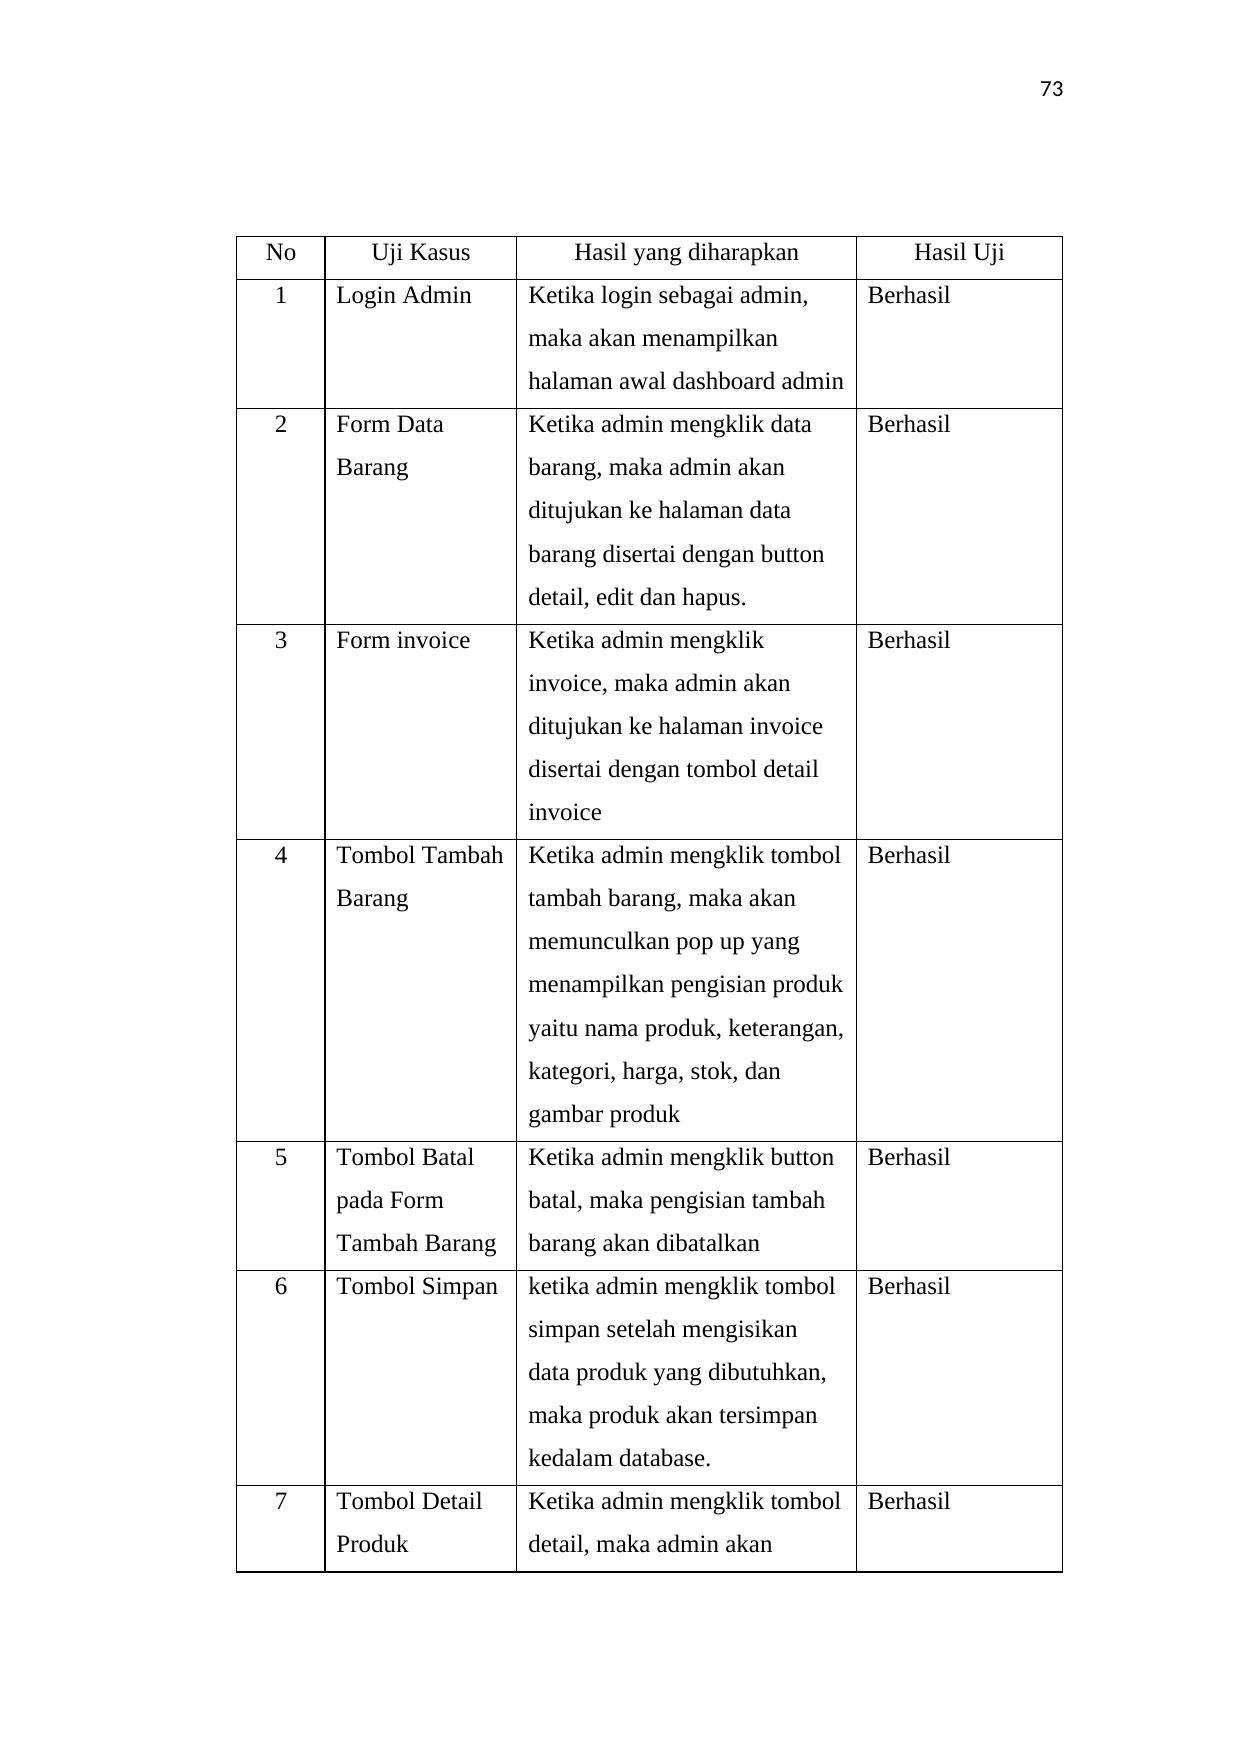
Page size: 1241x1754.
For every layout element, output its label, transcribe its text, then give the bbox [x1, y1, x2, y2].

table_cell 3 [237, 625, 324, 839]
table_cell 4 [237, 840, 324, 1141]
table_header Hasil yang diharapkan [517, 237, 856, 279]
table_cell ketika admin mengklik tombol simpan setelah mengisikan data produk yang dibutuhkan, maka produk akan tersimpan kedalam database. [517, 1271, 856, 1485]
table_cell 5 [237, 1142, 324, 1270]
table_cell Ketika admin mengklik tombol tambah barang, maka akan memunculkan pop up yang menampilkan pengisian produk yaitu nama produk, keterangan, kategori, harga, stok, dan gambar produk [517, 840, 856, 1141]
table_header No [237, 237, 324, 279]
table_cell Form Data Barang [326, 409, 516, 624]
table_cell Form invoice [326, 625, 516, 839]
table_cell Tombol Simpan [326, 1271, 516, 1485]
table_cell Berhasil [857, 840, 1062, 1141]
table_header Uji Kasus [326, 237, 516, 279]
table_cell Ketika admin mengklik data barang, maka admin akan ditujukan ke halaman data barang disertai dengan button detail, edit dan hapus. [517, 409, 856, 624]
table_cell Tombol Tambah Barang [326, 840, 516, 1141]
table_cell Berhasil [857, 409, 1062, 624]
table_cell 7 [237, 1486, 324, 1571]
table_cell Berhasil [857, 280, 1062, 408]
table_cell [326, 1486, 516, 1571]
table_cell Berhasil [857, 625, 1062, 839]
table_cell Login Admin [326, 280, 516, 408]
table_cell Berhasil [857, 1486, 1062, 1571]
table_header Hasil Uji [857, 237, 1062, 279]
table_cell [517, 1486, 856, 1571]
table_cell Ketika login sebagai admin, maka akan menampilkan halaman awal dashboard admin [517, 280, 856, 408]
table_cell 6 [237, 1271, 324, 1485]
table_cell Berhasil [857, 1142, 1062, 1270]
table_cell Ketika admin mengklik button batal, maka pengisian tambah barang akan dibatalkan [517, 1142, 856, 1270]
table_cell 2 [237, 409, 324, 624]
table_cell 1 [237, 280, 324, 408]
table_cell Tombol Batal pada Form Tambah Barang [326, 1142, 516, 1270]
table_cell Berhasil [857, 1271, 1062, 1485]
table_cell Ketika admin mengklik invoice, maka admin akan ditujukan ke halaman invoice disertai dengan tombol detail invoice [517, 625, 856, 839]
